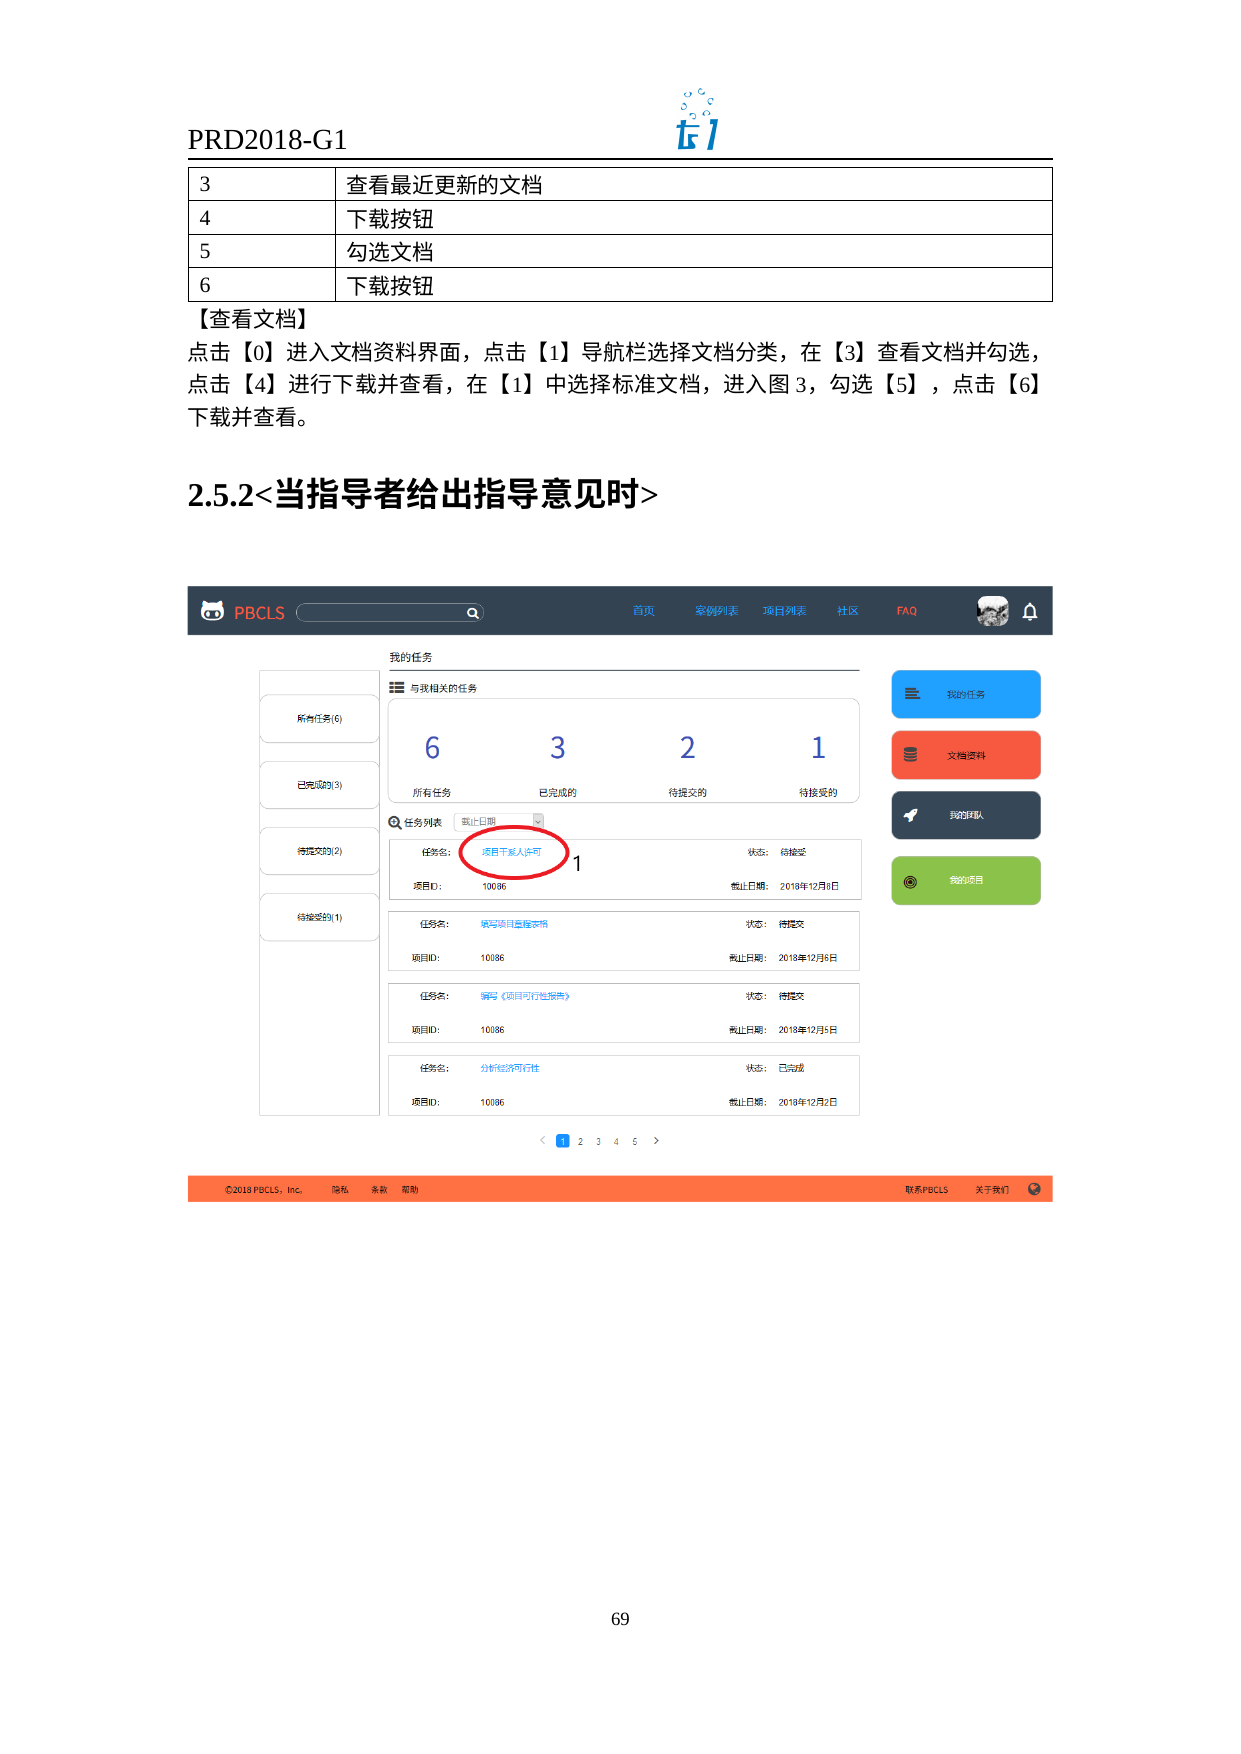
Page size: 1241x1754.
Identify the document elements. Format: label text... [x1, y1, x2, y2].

table_cell 下载按钮 [336, 268, 1052, 301]
table_cell 勾选文档 [336, 235, 1052, 267]
table_cell 5 [189, 235, 335, 267]
text 【查看文档】 [187, 302, 1053, 334]
table_cell 6 [189, 268, 335, 301]
table_cell 4 [189, 201, 335, 234]
picture [676, 88, 719, 150]
table_cell 3 [189, 168, 335, 200]
table_cell 下载按钮 [336, 201, 1052, 234]
table_cell 查看最近更新的文档 [336, 168, 1052, 200]
picture [187, 586, 1053, 1202]
text 点击【0】进入文档资料界面，点击【1】导航栏选择文档分类，在【3】查看文档并勾选，点击【4】进行下载并查看，在【1】中选择标准文档，进入图3，勾选【5】，点击【6】下载并查看。 [187, 334, 1053, 432]
subtitle 2.5.2<当指导者给出指导意见时> [187, 459, 1053, 524]
